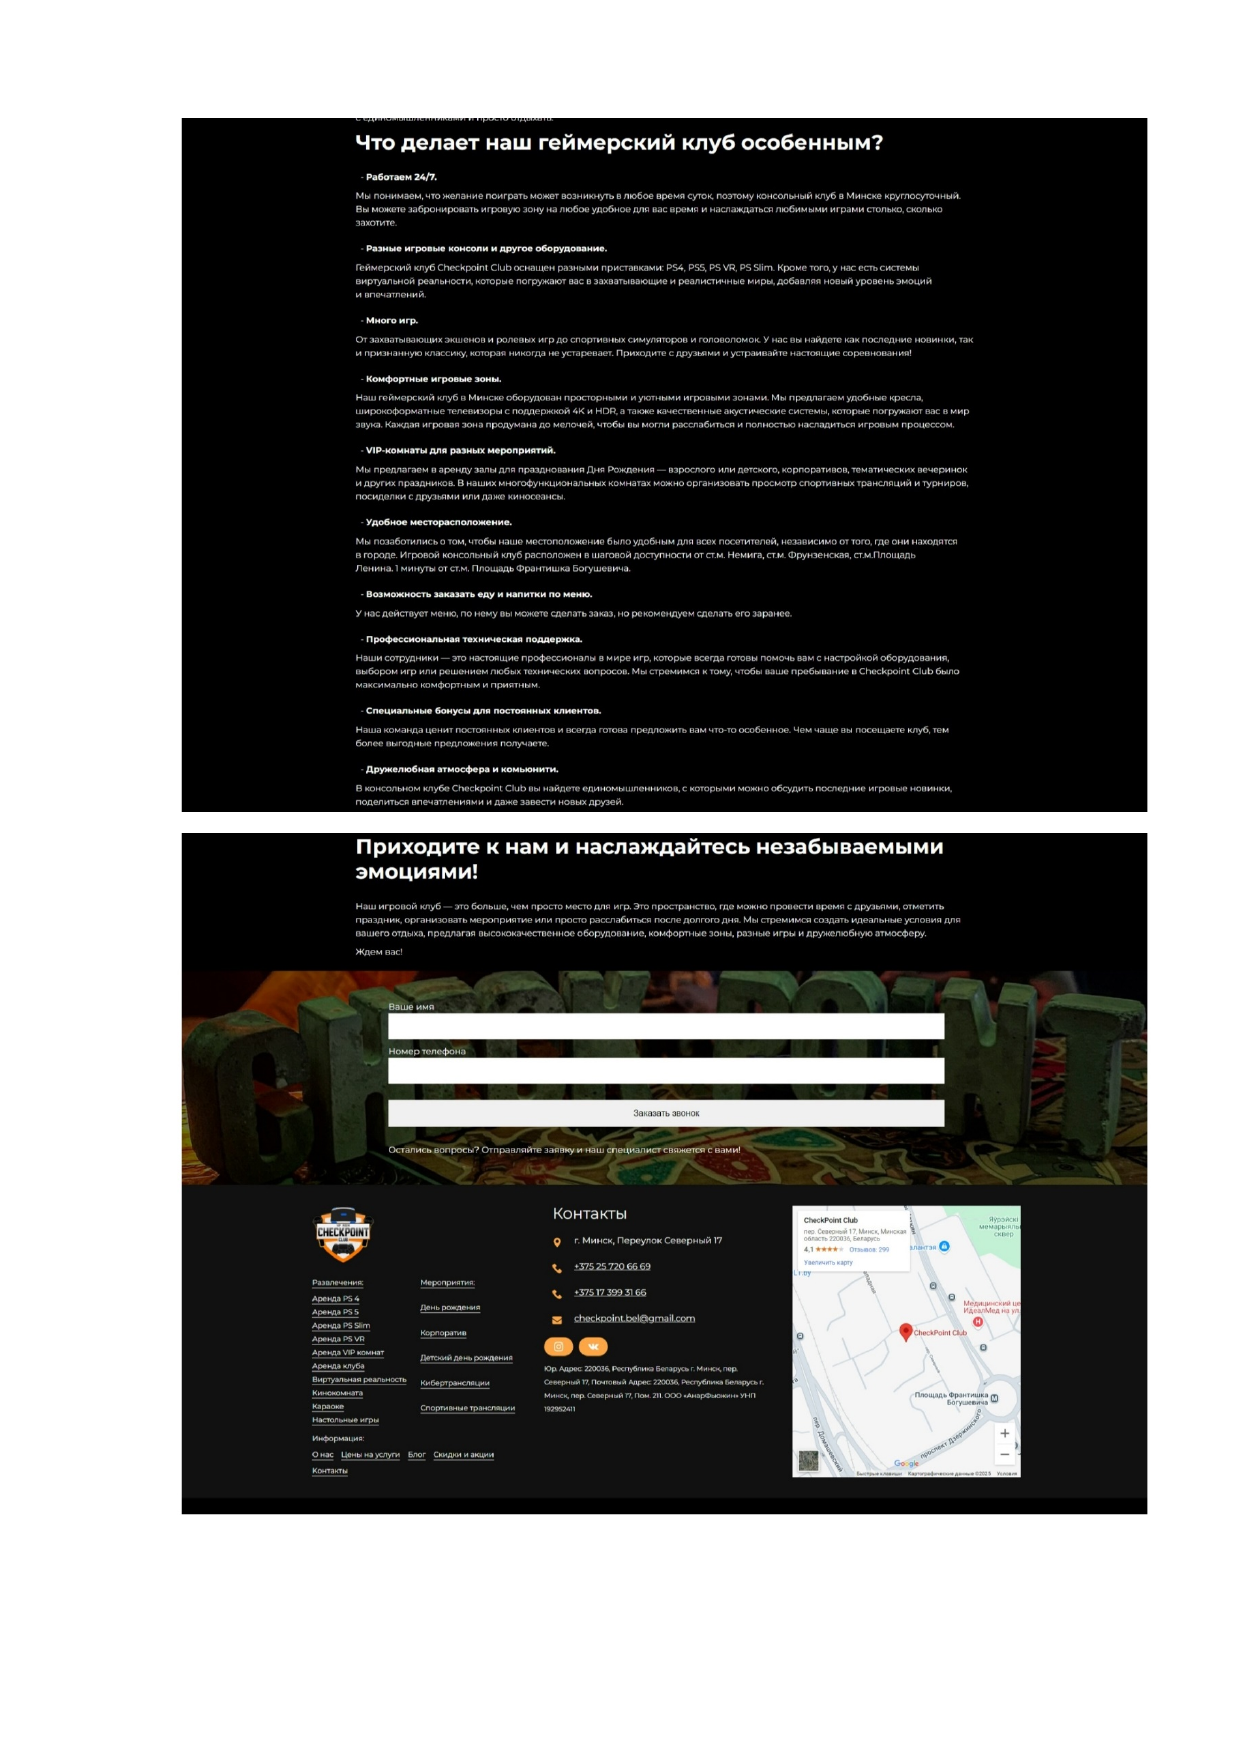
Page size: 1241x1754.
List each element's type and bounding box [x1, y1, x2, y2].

picture [177, 833, 1152, 1527]
picture [177, 118, 1152, 812]
